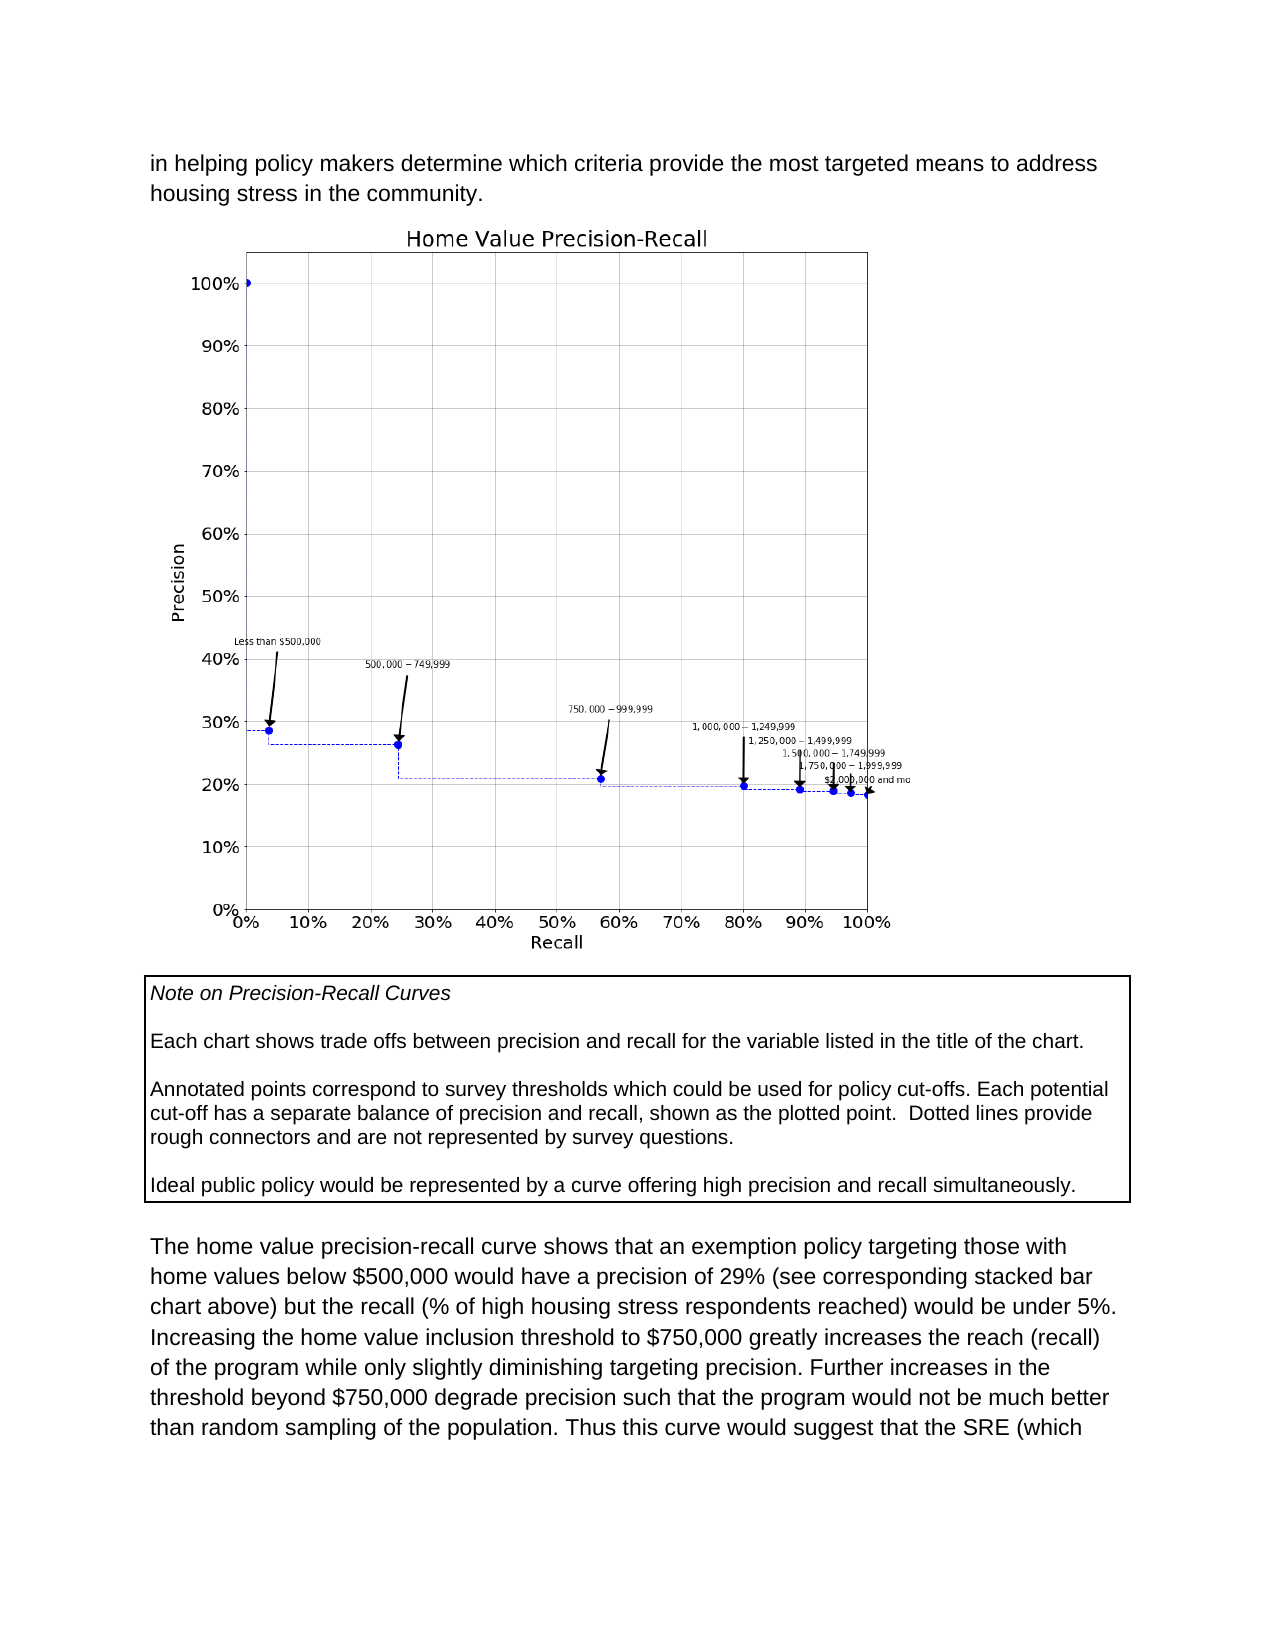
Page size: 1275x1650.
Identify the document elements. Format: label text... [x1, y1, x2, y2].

picture [150, 210, 911, 971]
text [150, 1233, 1125, 1440]
text Note on Precision-Recall Curves [146, 977, 1129, 1005]
text Ideal public policy would be represented by a curve offering high precision and recall simultaneously. [146, 1166, 1129, 1201]
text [150, 150, 1125, 207]
text Annotated points correspond to survey thresholds which could be used for policy cut-offs. Each potential cut-off has a separate balance of precision and recall, shown as the plotted point. Dotted lines provide rough connectors and are not represented by survey questions. [150, 1077, 1125, 1148]
text Each chart shows trade offs between precision and recall for the variable listed in the title of the chart. [150, 1029, 1125, 1053]
